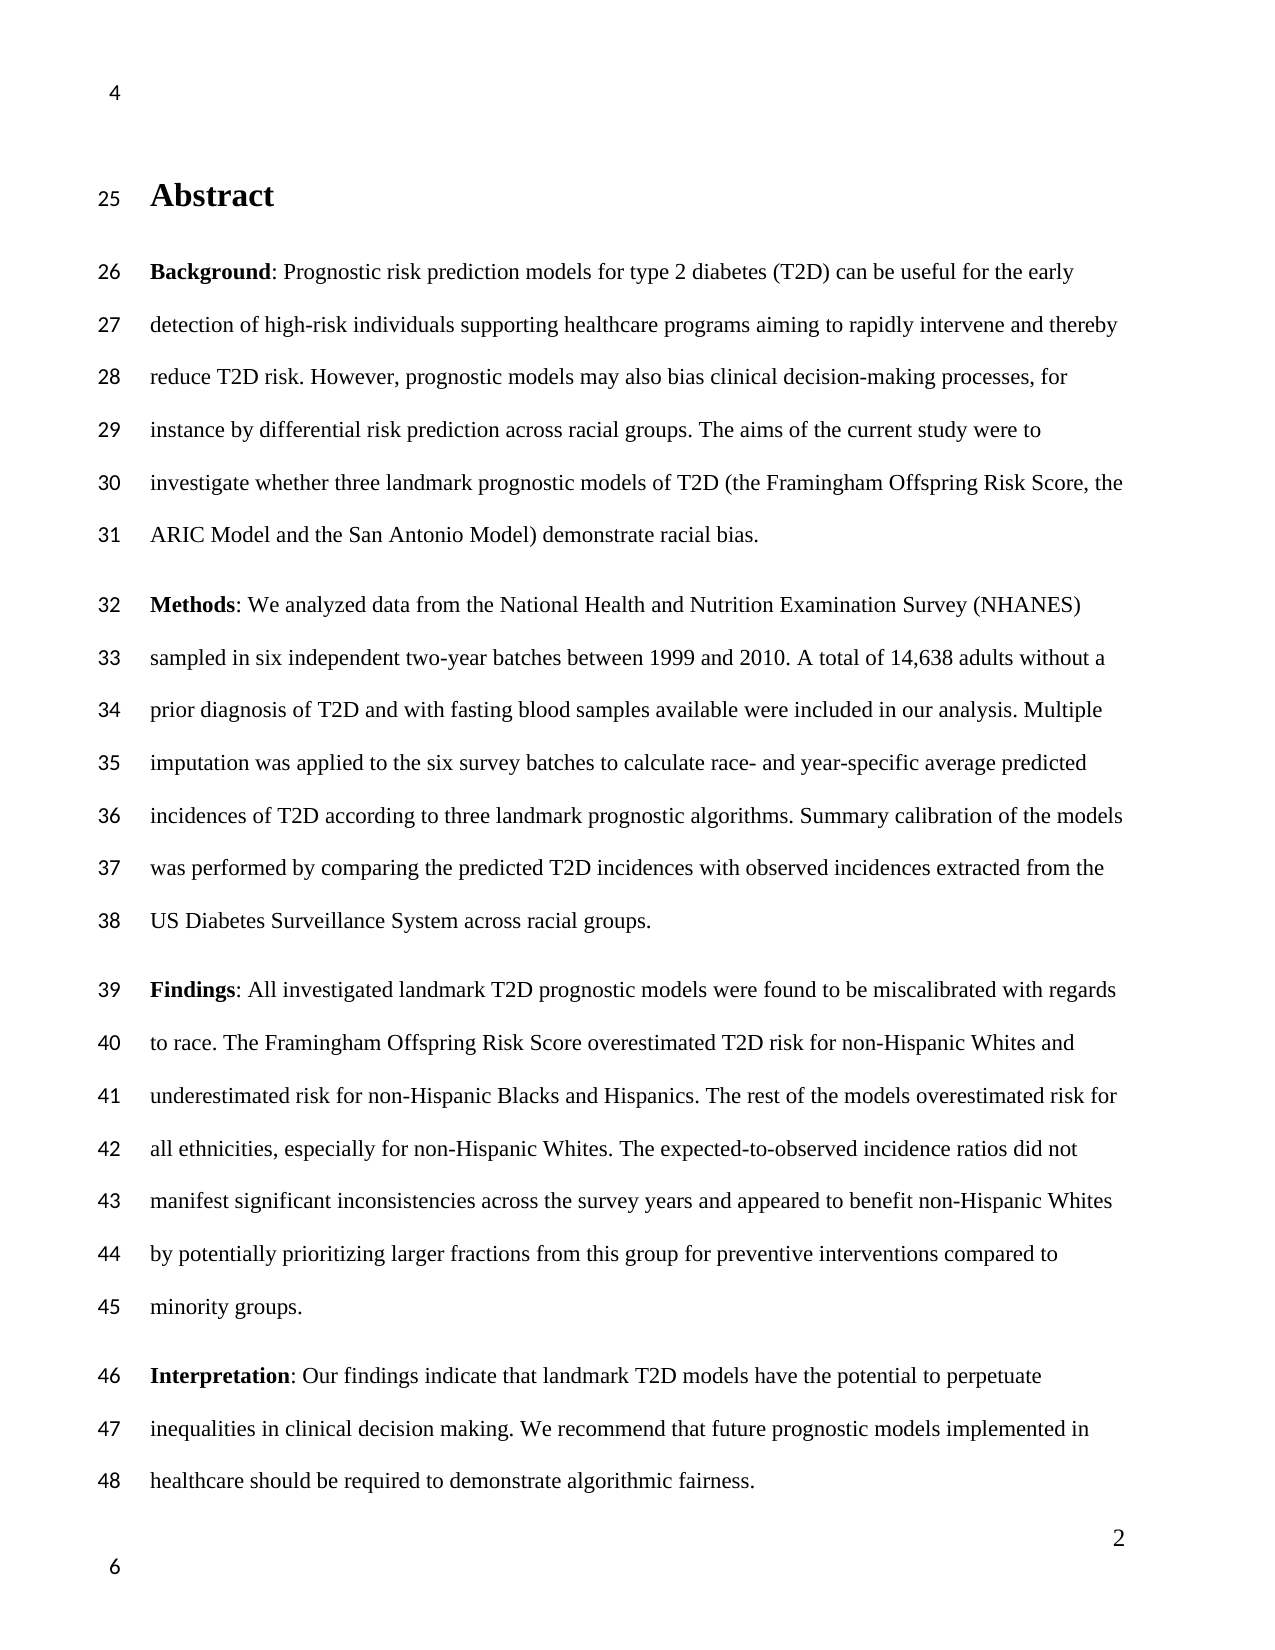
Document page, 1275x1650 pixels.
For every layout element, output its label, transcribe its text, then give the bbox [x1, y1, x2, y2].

text Methods: We analyzed data from the National Health and Nutrition Examination Survey (NHANES) sampled in six independent two-year batches between 1999 and 2010. A total of 14,638 adults without a prior diagnosis of T2D and with fasting blood samples available were included in our analysis. Multiple imputation was applied to the six survey batches to calculate race- and year-specific average predicted incidences of T2D according to three landmark prognostic algorithms. Summary calibration of the models was performed by comparing the predicted T2D incidences with observed incidences extracted from the US Diabetes Surveillance System across racial groups. [150, 591, 1125, 933]
subtitle Abstract [150, 175, 1125, 213]
text Background: Prognostic risk prediction models for type 2 diabetes (T2D) can be useful for the early detection of high-risk individuals supporting healthcare programs aiming to rapidly intervene and thereby reduce T2D risk. However, prognostic models may also bias clinical decision-making processes, for instance by differential risk prediction across racial groups. The aims of the current study were to investigate whether three landmark prognostic models of T2D (the Framingham Offspring Risk Score, the ARIC Model and the San Antonio Model) demonstrate racial bias. [150, 258, 1125, 548]
text Interpretation: Our findings indicate that landmark T2D models have the potential to perpetuate inequalities in clinical decision making. We recommend that future prognostic models implemented in healthcare should be required to demonstrate algorithmic fairness. [150, 1362, 1125, 1494]
text Findings: All investigated landmark T2D prognostic models were found to be miscalibrated with regards to race. The Framingham Offspring Risk Score overestimated T2D risk for non-Hispanic Whites and underestimated risk for non-Hispanic Blacks and Hispanics. The rest of the models overestimated risk for all ethnicities, especially for non-Hispanic Whites. The expected-to-observed incidence ratios did not manifest significant inconsistencies across the survey years and appeared to benefit non-Hispanic Whites by potentially prioritizing larger fractions from this group for preventive interventions compared to minority groups. [150, 976, 1125, 1319]
